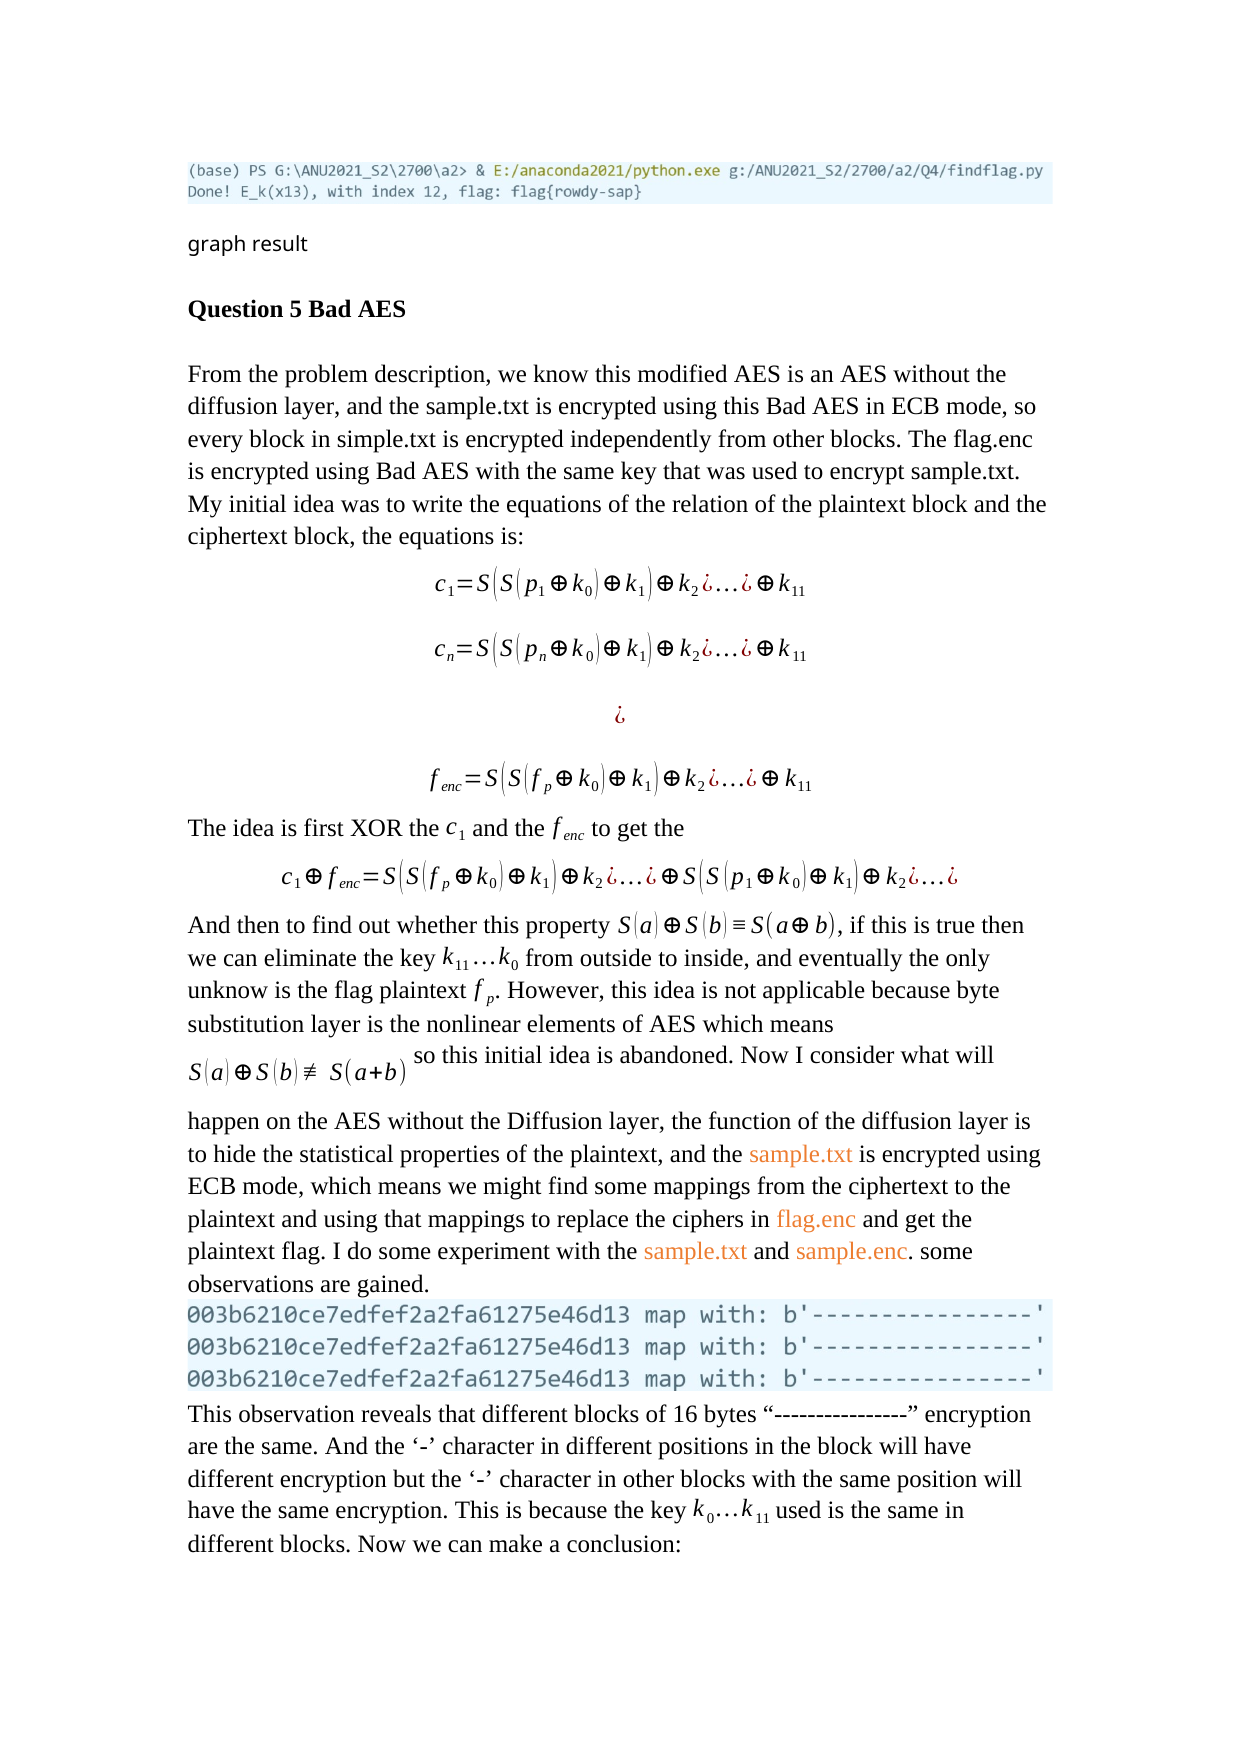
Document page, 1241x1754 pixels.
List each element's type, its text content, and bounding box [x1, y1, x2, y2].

text Question 5 Bad AES [187, 292, 1053, 324]
text From the problem description, we know this modified AES is an AES without the diffusion layer, and the sample.txt is encrypted using this Bad AES in ECB mode, so every block in simple.txt is encrypted independently from other blocks. The flag.enc is encrypted using Bad AES with the same key that was used to encrypt sample.txt. My initial idea was to write the equations of the relation of the plaintext block and the ciphertext block, the equations is: [187, 357, 1053, 552]
text This observation reveals that different blocks of 16 bytes “----------------” encryption are the same. And the ‘-’ character in different positions in the block will have different encryption but the ‘-’ character in other blocks with the same position will have the same encryption. This is because the key used is the same in different blocks. Now we can make a conclusion: [187, 1397, 1053, 1559]
picture [187, 162, 1053, 204]
text The idea is first XOR the and the to get the [187, 812, 1053, 844]
text And then to find out whether this property , if this is true then we can eliminate the key from outside to inside, and eventually the only unknow is the flag plaintext . However, this idea is not applicable because byte substitution layer is the nonlinear elements of AES which means so this initial idea is abandoned. Now I consider what will happen on the AES without the Diffusion layer, the function of the diffusion layer is to hide the statistical properties of the plaintext, and the sample.txt is encrypted using ECB mode, which means we might find some mappings from the ciphertext to the plaintext and using that mappings to replace the ciphers in flag.enc and get the plaintext flag. I do some experiment with the sample.txt and sample.enc. some observations are gained. [187, 909, 1053, 1299]
picture [187, 1299, 1053, 1391]
text graph result [187, 227, 1053, 259]
